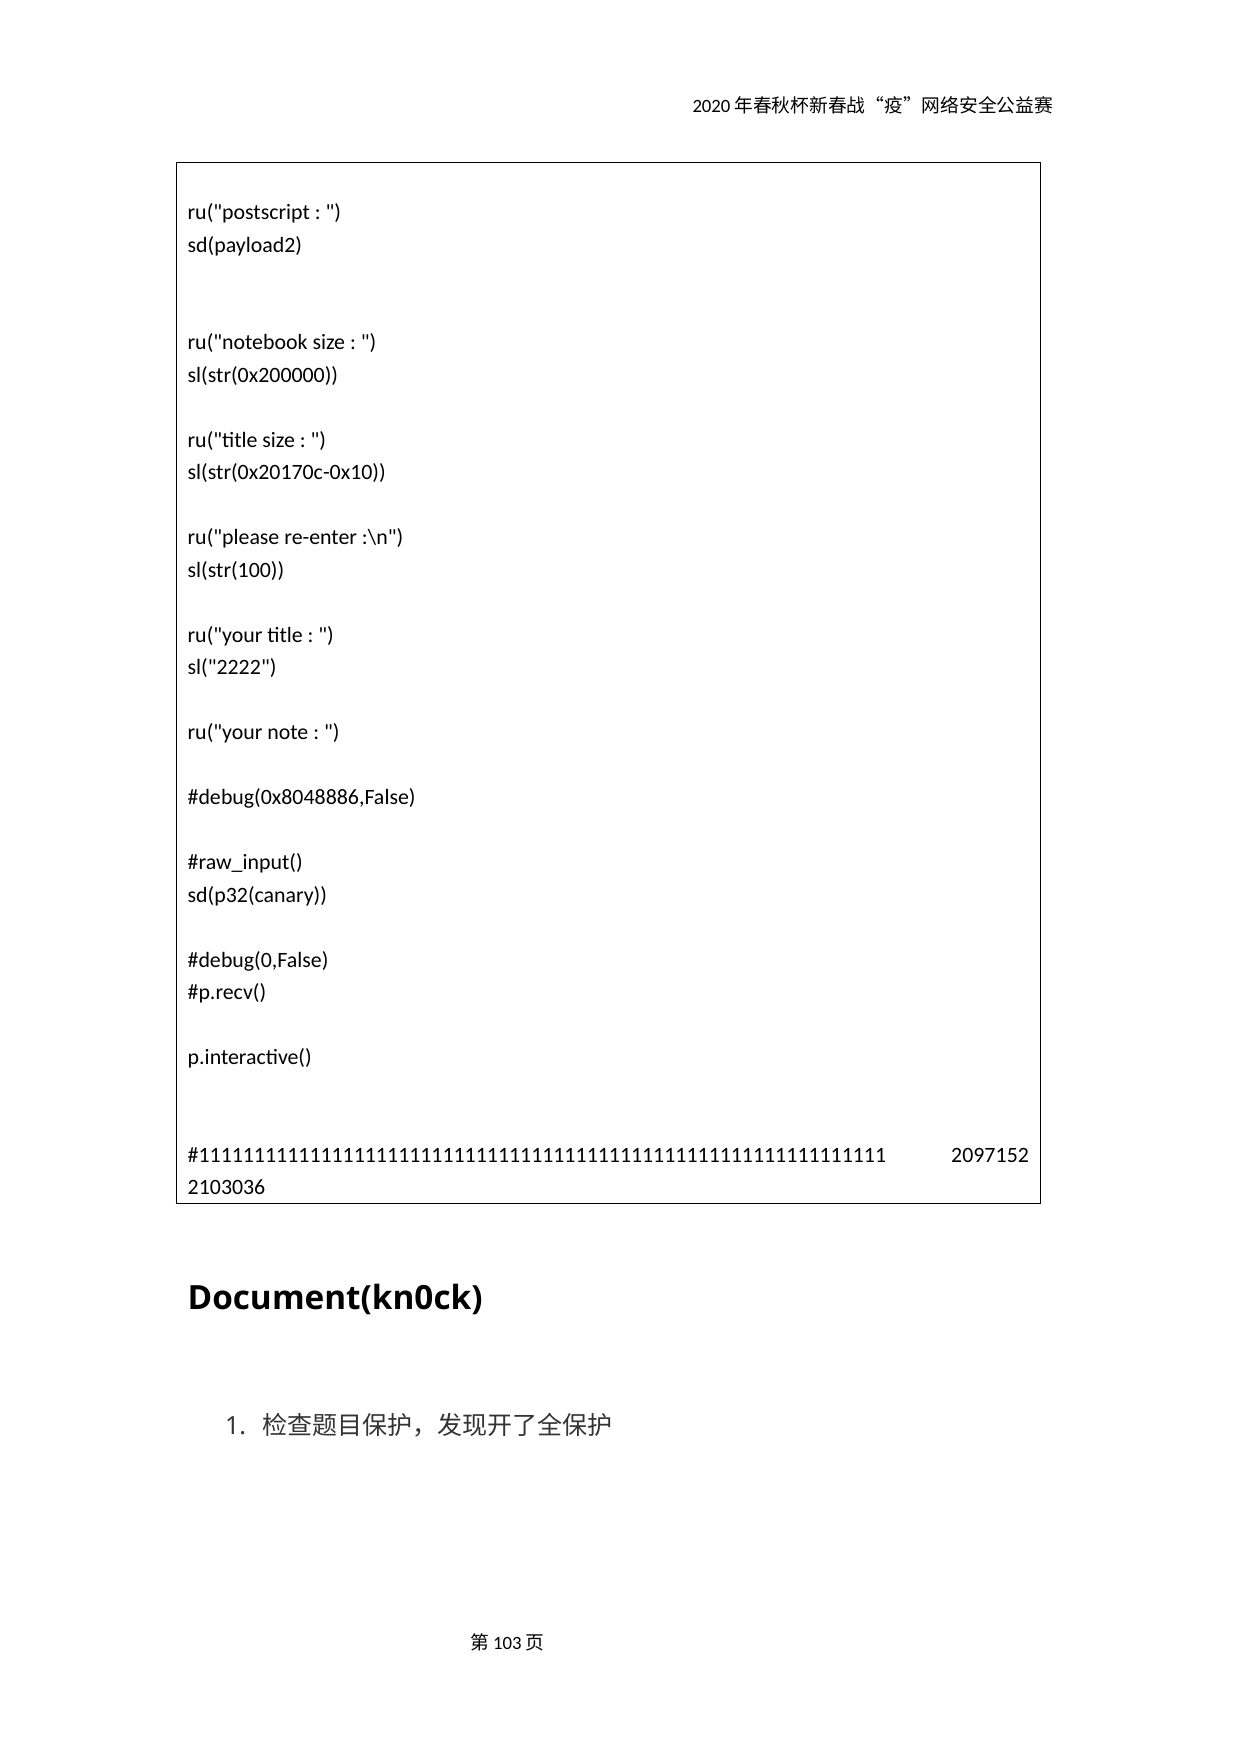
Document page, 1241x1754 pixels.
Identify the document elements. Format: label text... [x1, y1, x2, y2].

subtitle Document(kn0ck) [187, 1264, 1053, 1329]
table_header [177, 163, 1040, 1203]
list 检查题目保护，发现开了全保护 [225, 1391, 1053, 1456]
